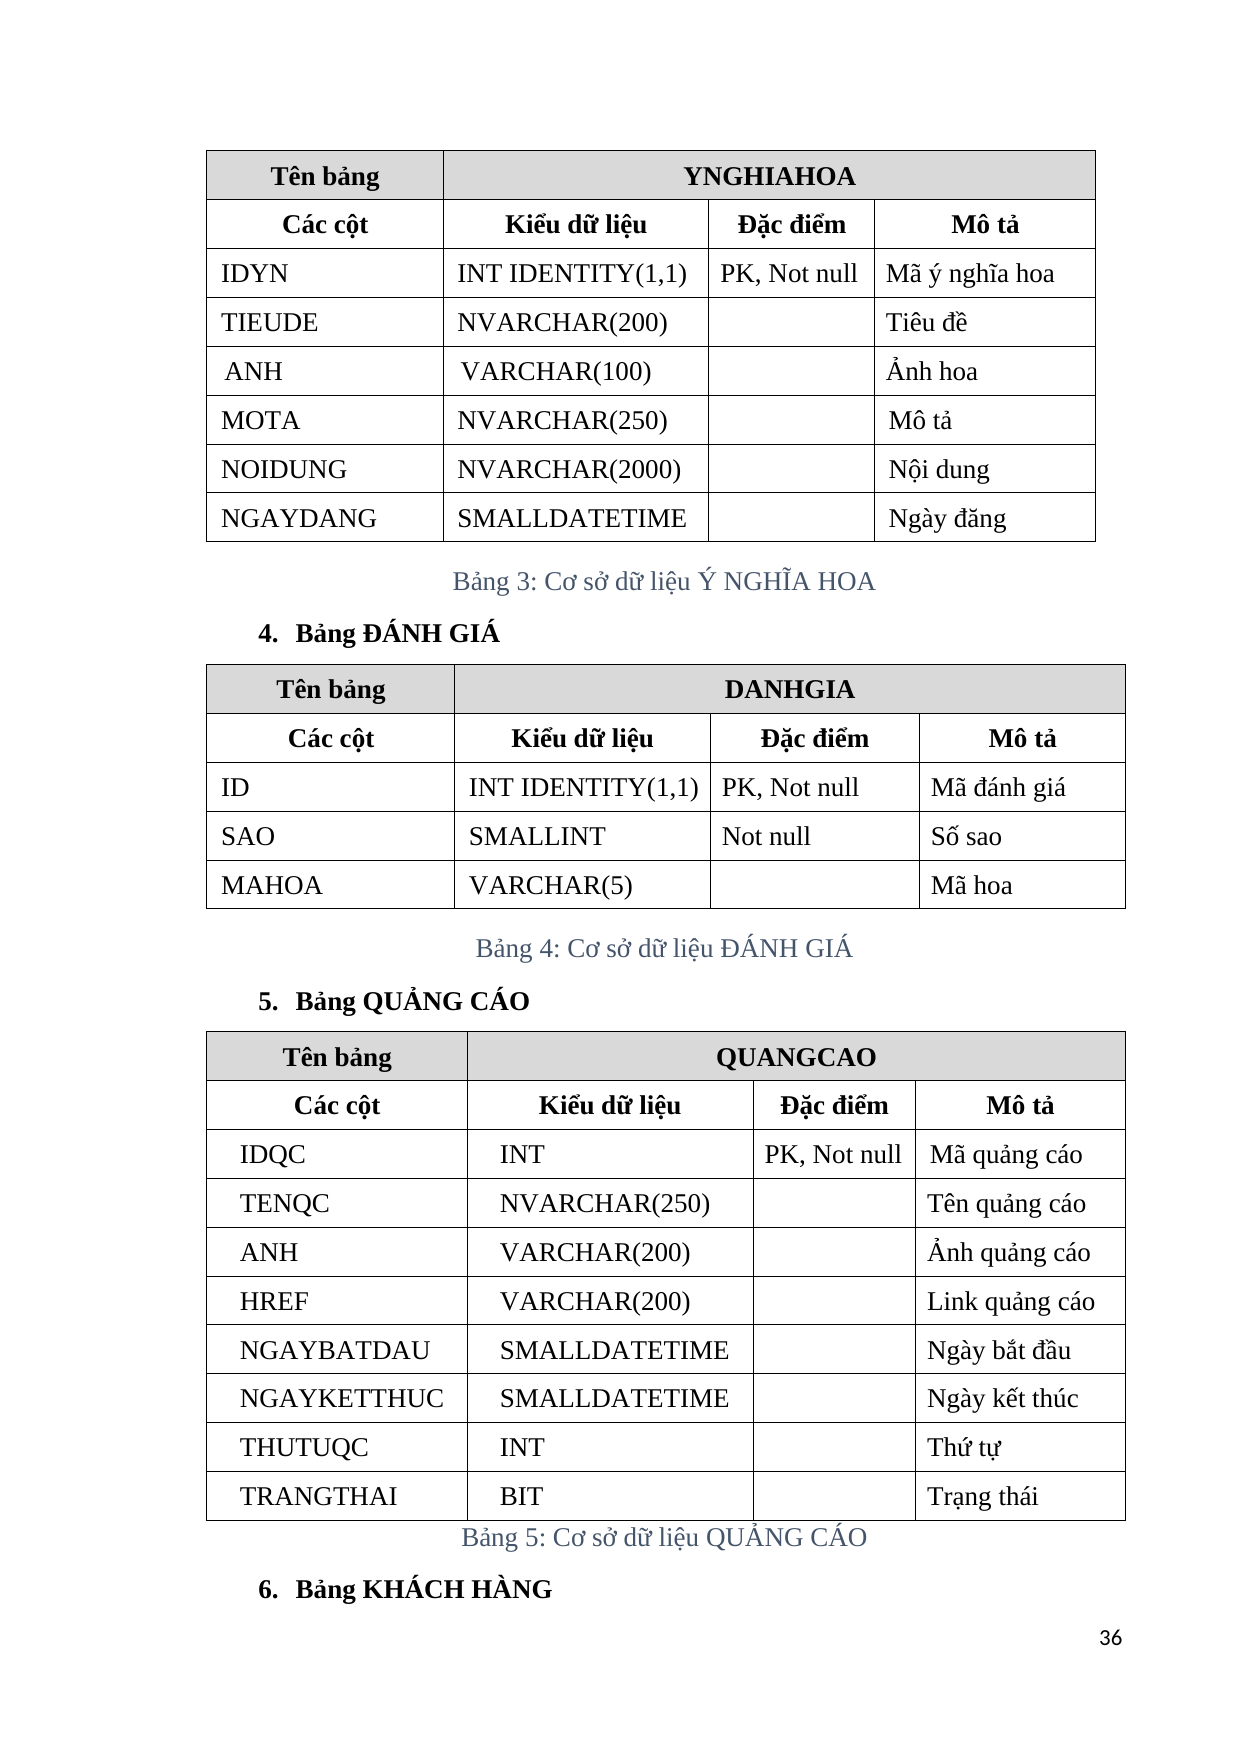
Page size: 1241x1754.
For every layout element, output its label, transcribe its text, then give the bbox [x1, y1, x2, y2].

table_cell NVARCHAR(200) [444, 298, 708, 346]
table_cell BIT [468, 1472, 753, 1520]
table_cell [754, 1228, 915, 1276]
table_cell Mô tả [920, 714, 1125, 762]
table_cell Kiểu dữ liệu [468, 1081, 753, 1129]
table_cell SMALLDATETIME [444, 493, 708, 541]
table_cell Link quảng cáo [916, 1277, 1125, 1324]
table_cell Kiểu dữ liệu [444, 200, 708, 248]
table_cell Nội dung [875, 445, 1095, 492]
table_cell [754, 1472, 915, 1520]
table_cell NGAYBATDAU [207, 1325, 467, 1373]
table_cell TRANGTHAI [207, 1472, 467, 1520]
table_cell Kiểu dữ liệu [455, 714, 710, 762]
table_cell INT [468, 1130, 753, 1178]
table_cell Mô tả [875, 200, 1095, 248]
table_cell TENQC [207, 1179, 467, 1227]
table_cell [709, 396, 874, 443]
table_cell [754, 1374, 915, 1422]
table_cell NGAYDANG [207, 493, 443, 541]
table_cell HREF [207, 1277, 467, 1324]
table_cell Mã đánh giá [920, 763, 1125, 811]
table_cell SMALLDATETIME [468, 1374, 753, 1422]
table_cell SMALLINT [455, 812, 710, 859]
table_cell Ảnh quảng cáo [916, 1228, 1125, 1276]
table_cell [709, 493, 874, 541]
list Bảng KHÁCH HÀNG [258, 1573, 1122, 1604]
table_cell Not null [711, 812, 919, 859]
table_cell ID [207, 763, 454, 811]
table_cell Tên quảng cáo [916, 1179, 1125, 1227]
table_cell Mã hoa [920, 861, 1125, 908]
table_cell Ngày kết thúc [916, 1374, 1125, 1422]
table_cell NVARCHAR(250) [468, 1179, 753, 1227]
table_cell Ngày đăng [875, 493, 1095, 541]
table_cell Tiêu đề [875, 298, 1095, 346]
table_header YNGHIAHOA [444, 151, 1095, 199]
table_cell Mã quảng cáo [916, 1130, 1125, 1178]
table_cell PK, Not null [711, 763, 919, 811]
table_cell Thứ tự [916, 1423, 1125, 1471]
table_cell Mô tả [875, 396, 1095, 443]
table_cell MOTA [207, 396, 443, 443]
table_cell IDYN [207, 249, 443, 297]
table_cell Các cột [207, 200, 443, 248]
table_cell Đặc điểm [711, 714, 919, 762]
text Bảng 4: Cơ sở dữ liệu ĐÁNH GIÁ [207, 933, 1122, 964]
table_header DANHGIA [455, 665, 1125, 713]
table_cell [709, 445, 874, 492]
table_cell VARCHAR(100) [444, 347, 708, 394]
table_header Tên bảng [207, 1032, 467, 1080]
table_cell Trạng thái [916, 1472, 1125, 1520]
table_header QUANGCAO [468, 1032, 1125, 1080]
table_cell [711, 861, 919, 908]
table_cell Mã ý nghĩa hoa [875, 249, 1095, 297]
table_cell [754, 1325, 915, 1373]
table_cell PK, Not null [709, 249, 874, 297]
text Bảng 5: Cơ sở dữ liệu QUẢNG CÁO [207, 1521, 1122, 1552]
table_cell NVARCHAR(2000) [444, 445, 708, 492]
table_cell MAHOA [207, 861, 454, 908]
table_cell TIEUDE [207, 298, 443, 346]
table_cell INT IDENTITY(1,1) [455, 763, 710, 811]
table_cell PK, Not null [754, 1130, 915, 1178]
table_cell Mô tả [916, 1081, 1125, 1129]
table_cell [709, 347, 874, 394]
table_cell VARCHAR(200) [468, 1228, 753, 1276]
table_cell [709, 298, 874, 346]
table_cell NVARCHAR(250) [444, 396, 708, 443]
table_cell NOIDUNG [207, 445, 443, 492]
list Bảng QUẢNG CÁO [258, 984, 1122, 1016]
table_cell ANH [207, 1228, 467, 1276]
table_cell IDQC [207, 1130, 467, 1178]
table_cell [754, 1179, 915, 1227]
table_cell SMALLDATETIME [468, 1325, 753, 1373]
table_cell Đặc điểm [754, 1081, 915, 1129]
table_cell SAO [207, 812, 454, 859]
text Bảng 3: Cơ sở dữ liệu Ý NGHĨA HOA [207, 565, 1122, 597]
table_cell Đặc điểm [709, 200, 874, 248]
table_header Tên bảng [207, 151, 443, 199]
table_cell [754, 1277, 915, 1324]
list Bảng ĐÁNH GIÁ [258, 617, 1122, 648]
table_header Tên bảng [207, 665, 454, 713]
table_cell VARCHAR(200) [468, 1277, 753, 1324]
table_cell Số sao [920, 812, 1125, 859]
table_cell NGAYKETTHUC [207, 1374, 467, 1422]
table_cell VARCHAR(5) [455, 861, 710, 908]
table_cell THUTUQC [207, 1423, 467, 1471]
table_cell INT [468, 1423, 753, 1471]
table_cell ANH [207, 347, 443, 394]
table_cell [754, 1423, 915, 1471]
table_cell Các cột [207, 1081, 467, 1129]
table_cell Ngày bắt đầu [916, 1325, 1125, 1373]
table_cell INT IDENTITY(1,1) [444, 249, 708, 297]
table_cell Các cột [207, 714, 454, 762]
table_cell Ảnh hoa [875, 347, 1095, 394]
